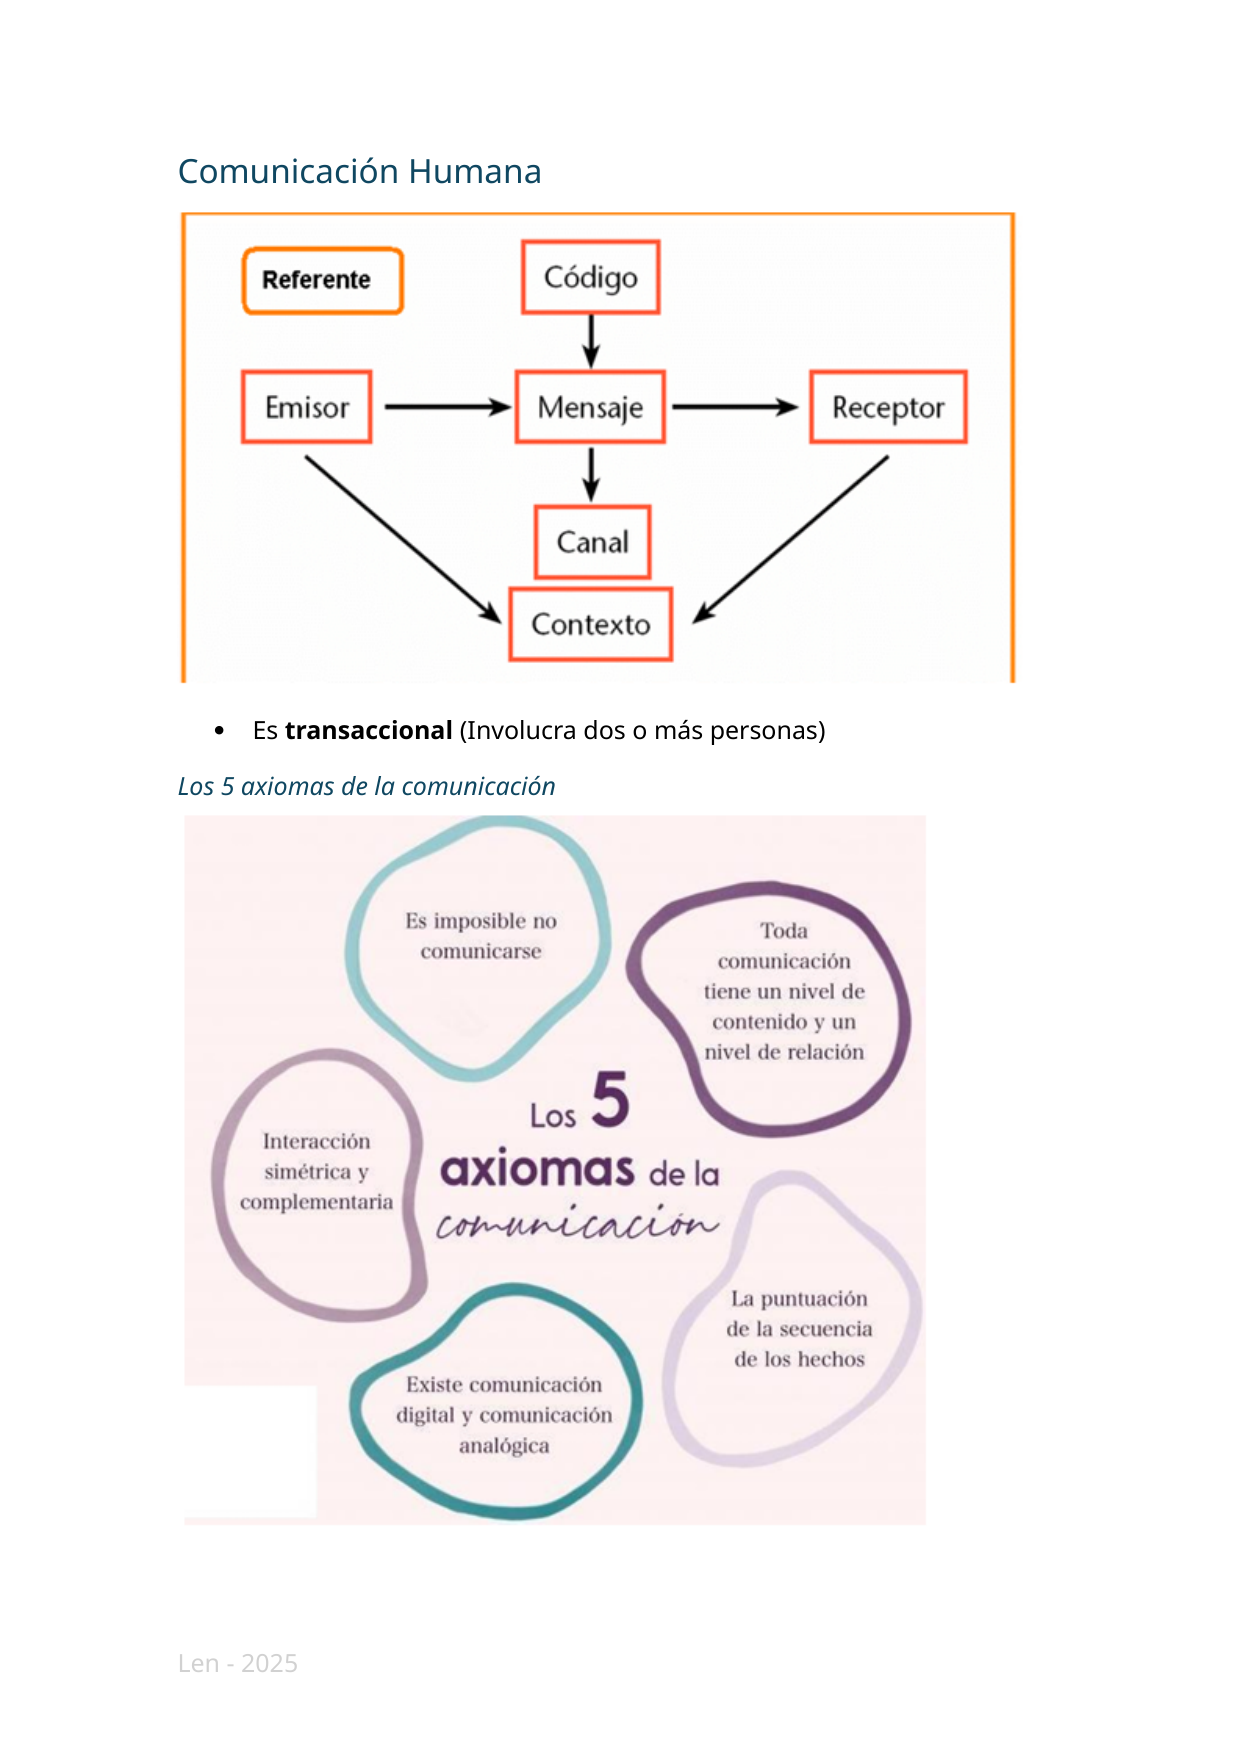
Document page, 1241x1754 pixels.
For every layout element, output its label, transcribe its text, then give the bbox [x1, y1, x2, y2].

picture [177, 208, 1032, 691]
list Es transaccional (Involucra dos o más personas) [215, 713, 1063, 747]
picture [177, 812, 934, 1530]
subtitle Los 5 axiomas de la comunicación [177, 769, 1063, 803]
subtitle Comunicación Humana [177, 148, 1063, 193]
